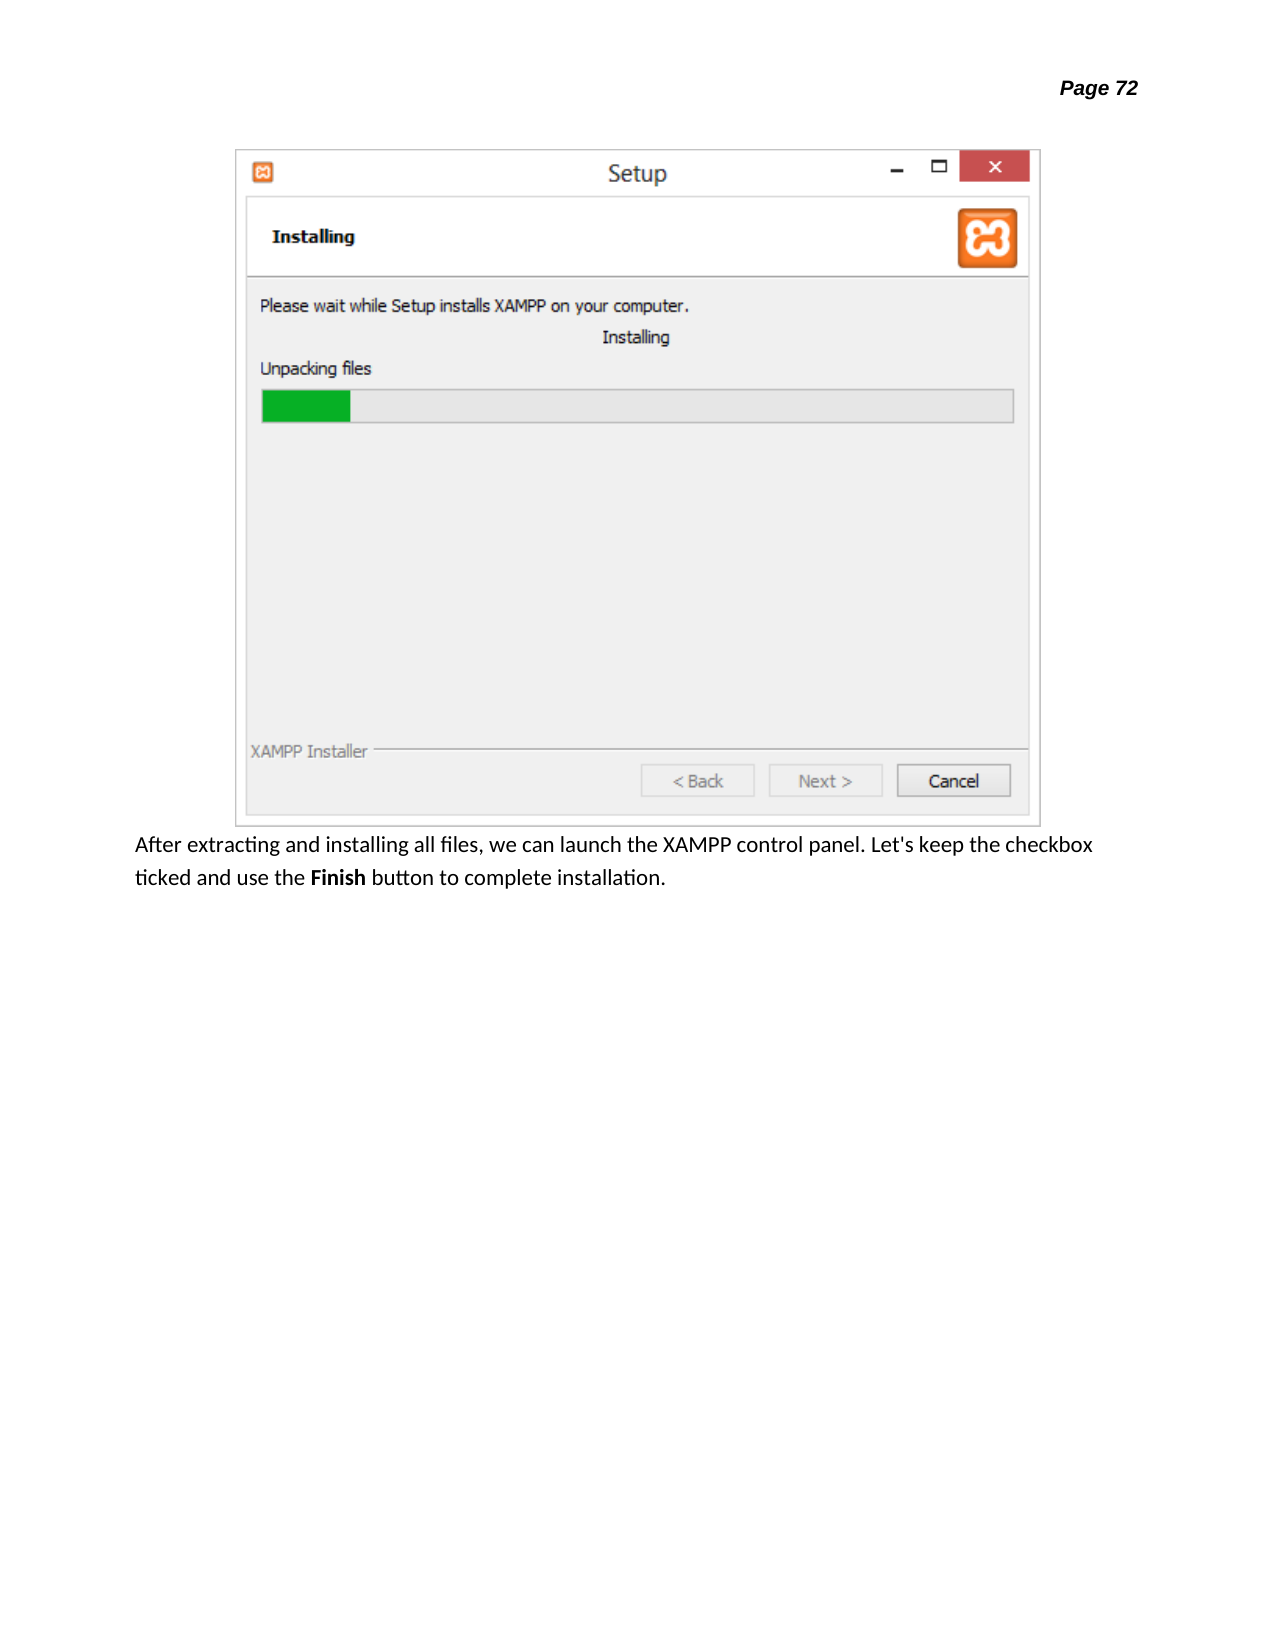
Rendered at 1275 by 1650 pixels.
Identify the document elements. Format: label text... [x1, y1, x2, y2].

picture [235, 149, 1041, 827]
text After extracting and installing all files, we can launch the XAMPP control panel. Let's keep the checkbox ticked and use the Finish button to complete installation. [135, 831, 1140, 891]
